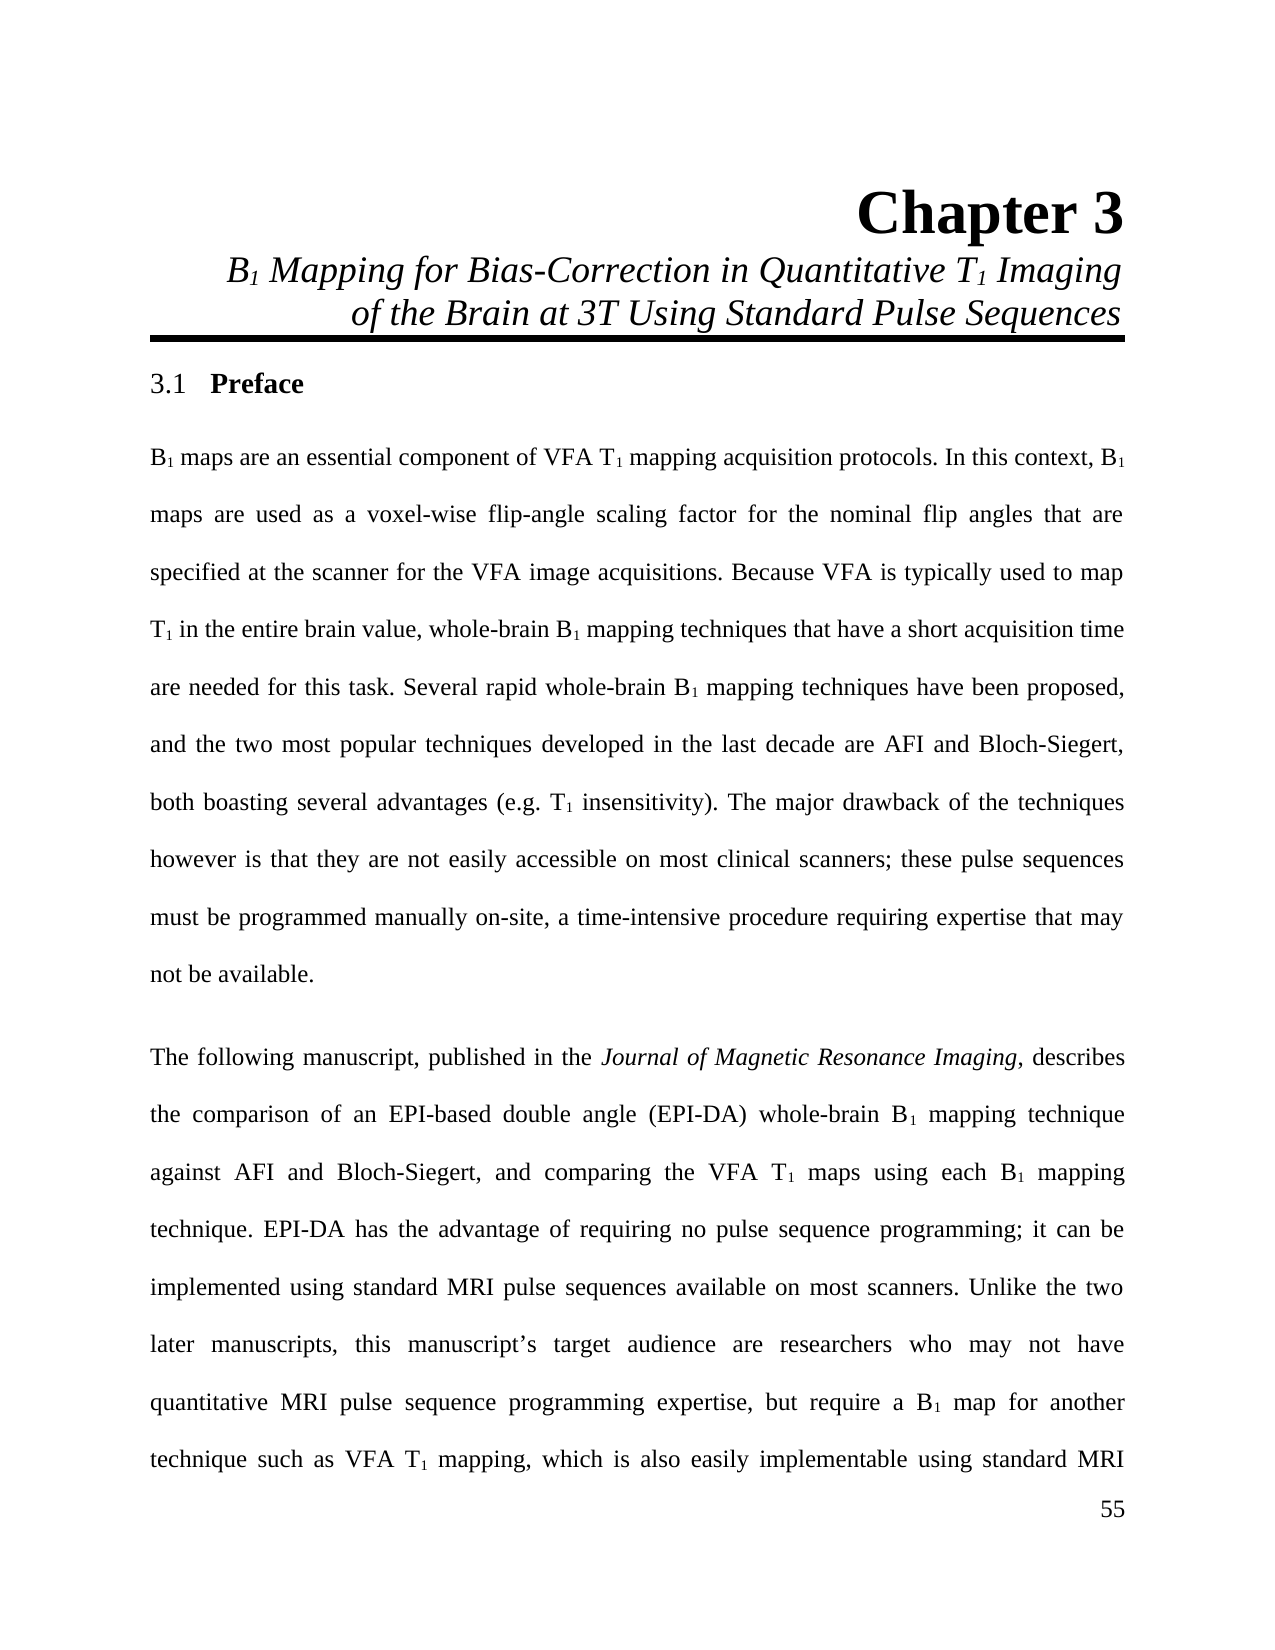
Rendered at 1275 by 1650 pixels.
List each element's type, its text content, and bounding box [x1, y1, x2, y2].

subtitle Preface [150, 367, 1125, 400]
text B1 maps are an essential component of VFA T1 mapping acquisition protocols. In this context, B1 maps are used as a voxel-wise flip-angle scaling factor for the nominal flip angles that are specified at the scanner for the VFA image acquisitions. Because VFA is typically used to map T1 in the entire brain value, whole-brain B1 mapping techniques that have a short acquisition time are needed for this task. Several rapid whole-brain B1 mapping techniques have been proposed, and the two most popular techniques developed in the last decade are AFI and Bloch-Siegert, both boasting several advantages (e.g. T1 insensitivity). The major drawback of the techniques however is that they are not easily accessible on most clinical scanners; these pulse sequences must be programmed manually on-site, a time-intensive procedure requiring expertise that may not be available. [150, 442, 1125, 988]
subtitle B1 Mapping for Bias-Correction in Quantitative T1 Imaging of the Brain at 3T Using Standard Pulse Sequences [150, 175, 1125, 335]
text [150, 1042, 1125, 1473]
